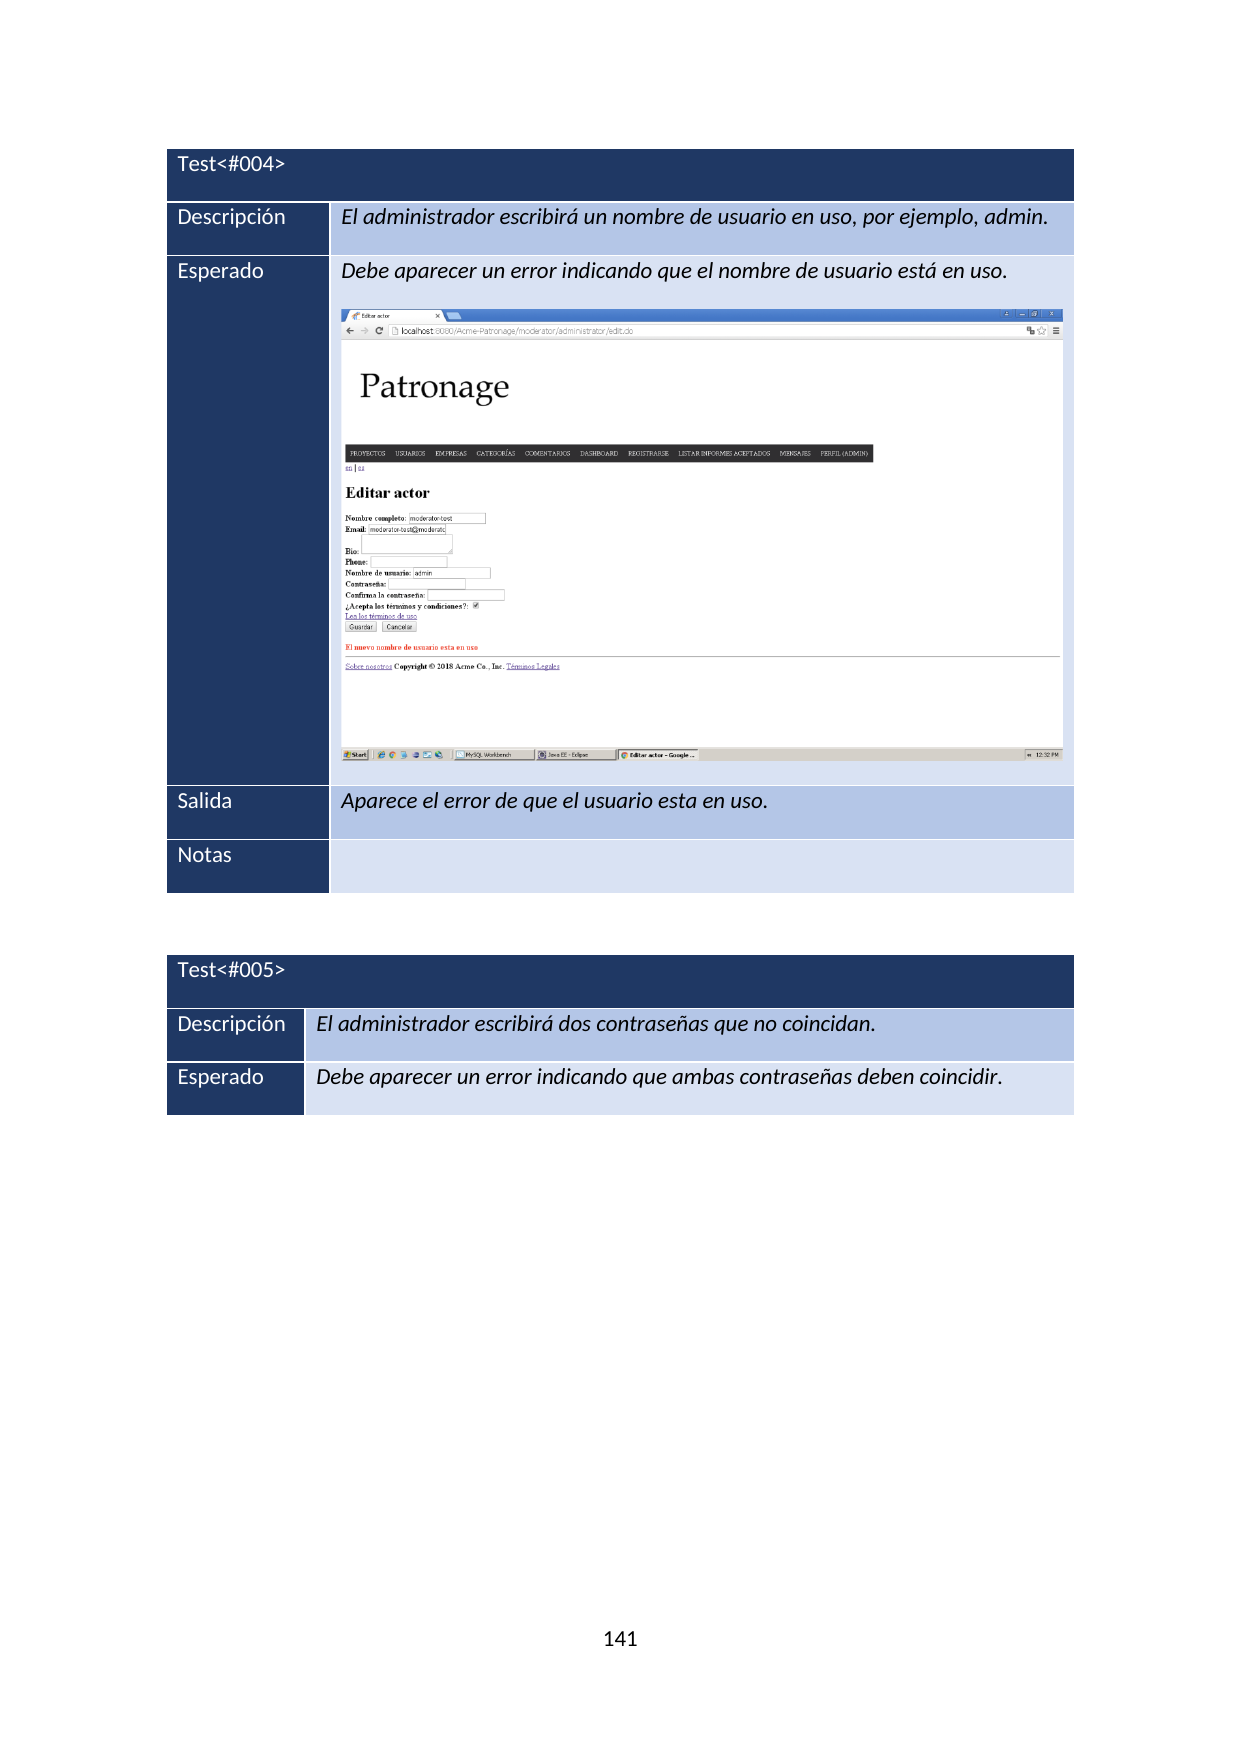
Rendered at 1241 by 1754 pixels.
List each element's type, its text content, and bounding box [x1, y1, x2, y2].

table_cell [331, 840, 1074, 893]
table_cell Esperado [167, 256, 329, 785]
table_cell Aparece el error de que el usuario esta en uso. [331, 786, 1074, 839]
table_cell El administrador escribirá dos contraseñas que no coincidan. [306, 1009, 1074, 1061]
table_cell Debe aparecer un error indicando que ambas contraseñas deben coincidir. [306, 1063, 1074, 1115]
table_header Test<#004> [167, 149, 1074, 201]
table_cell Descripción [167, 203, 329, 255]
table_cell Esperado [167, 1063, 304, 1115]
table_cell Salida [167, 786, 329, 839]
table_cell Debe aparecer un error indicando que el nombre de usuario está en uso. [331, 256, 1074, 785]
picture [341, 309, 1063, 761]
table_header Test<#005> [167, 955, 1074, 1008]
table_cell Notas [167, 840, 329, 893]
table_cell El administrador escribirá un nombre de usuario en uso, por ejemplo, admin. [331, 203, 1074, 255]
table_cell Descripción [167, 1009, 304, 1061]
